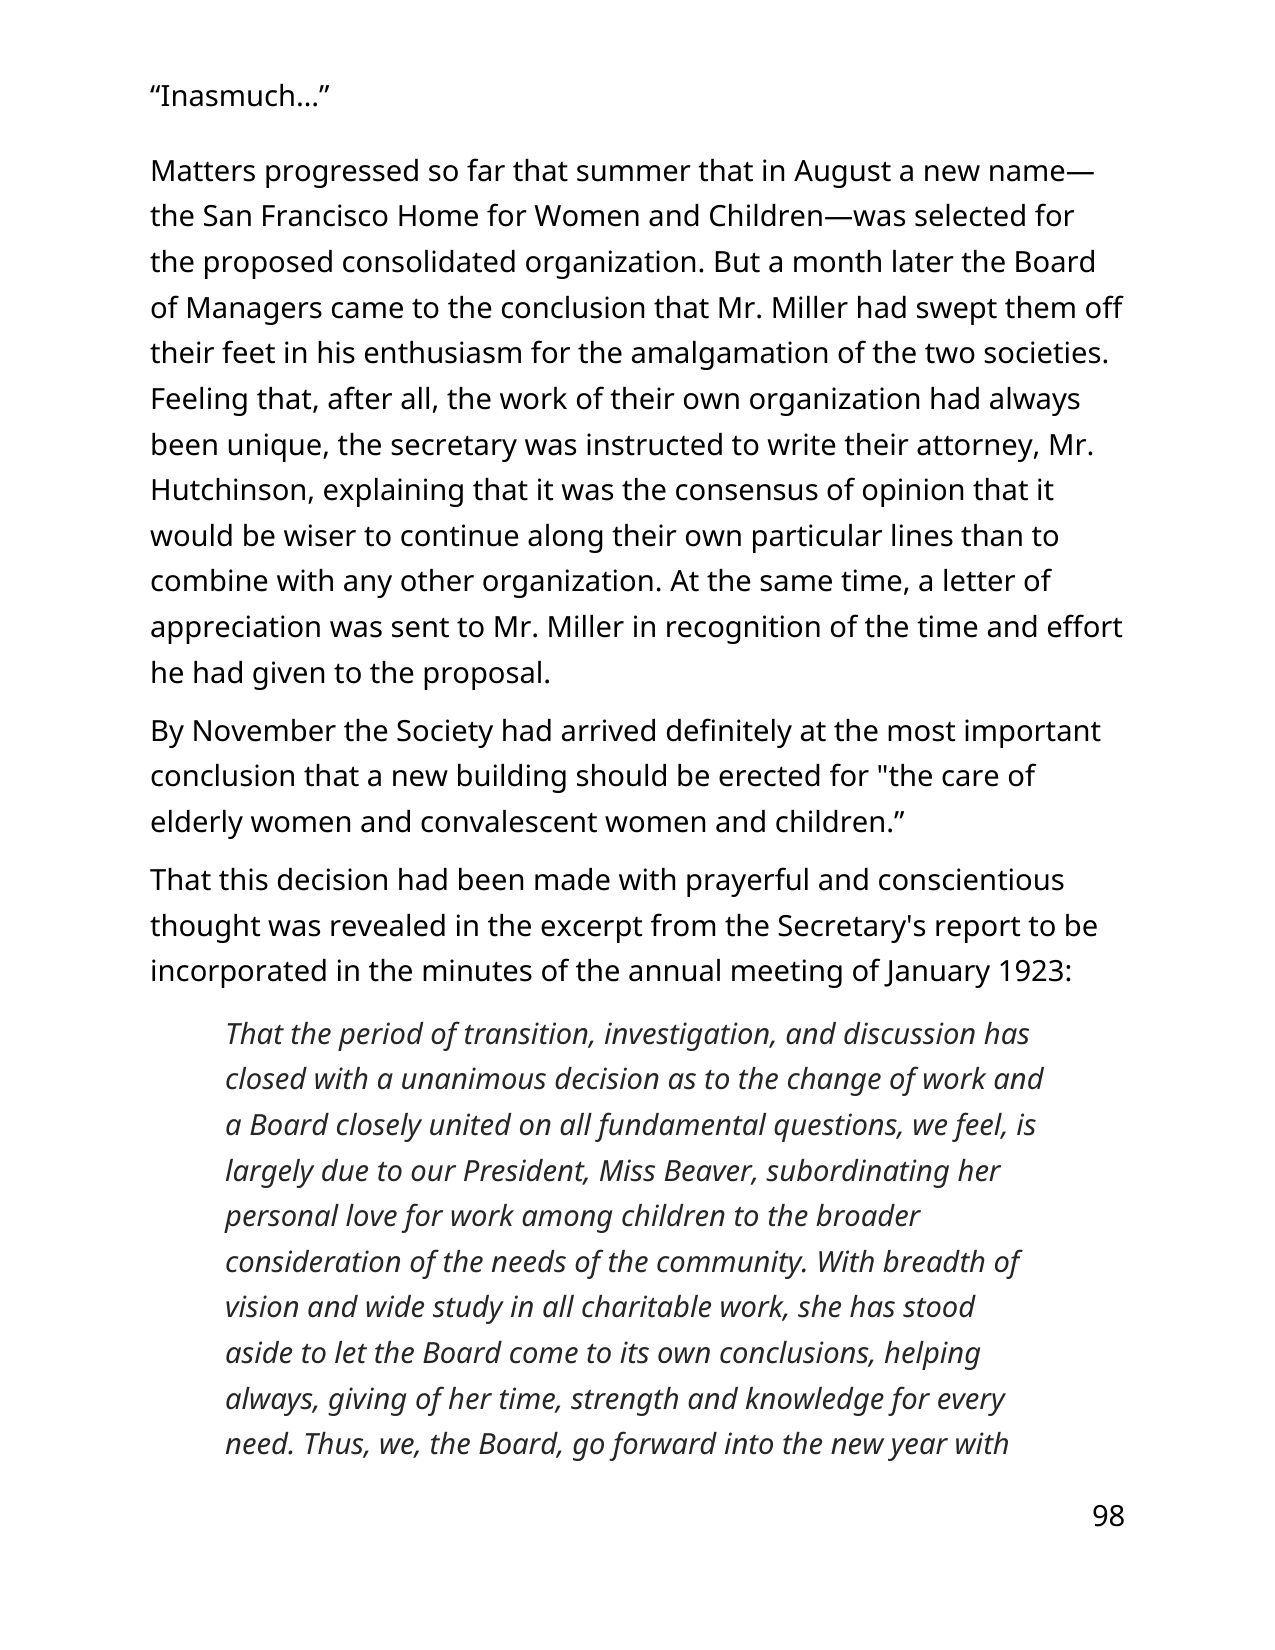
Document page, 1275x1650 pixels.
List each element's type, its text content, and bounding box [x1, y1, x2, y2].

text By November the Society had arrived definitely at the most important conclusion that a new building should be erected for "the care of elderly women and convalescent women and children.” [150, 710, 1125, 841]
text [225, 1013, 1050, 1463]
text Matters progressed so far that summer that in August a new name—the San Francisco Home for Women and Children—was selected for the proposed consolidated organization. But a month later the Board of Managers came to the conclusion that Mr. Miller had swept them off their feet in his enthusiasm for the amalgamation of the two societies. Feeling that, after all, the work of their own organization had always been unique, the secretary was instructed to write their attorney, Mr. Hutchinson, explaining that it was the consensus of opinion that it would be wiser to continue along their own particular lines than to combine with any other organization. At the same time, a letter of appreciation was sent to Mr. Miller in recognition of the time and effort he had given to the proposal. [150, 150, 1125, 692]
text That this decision had been made with prayerful and conscientious thought was revealed in the excerpt from the Secretary's report to be incorporated in the minutes of the annual meeting of January 1923: [150, 859, 1125, 990]
